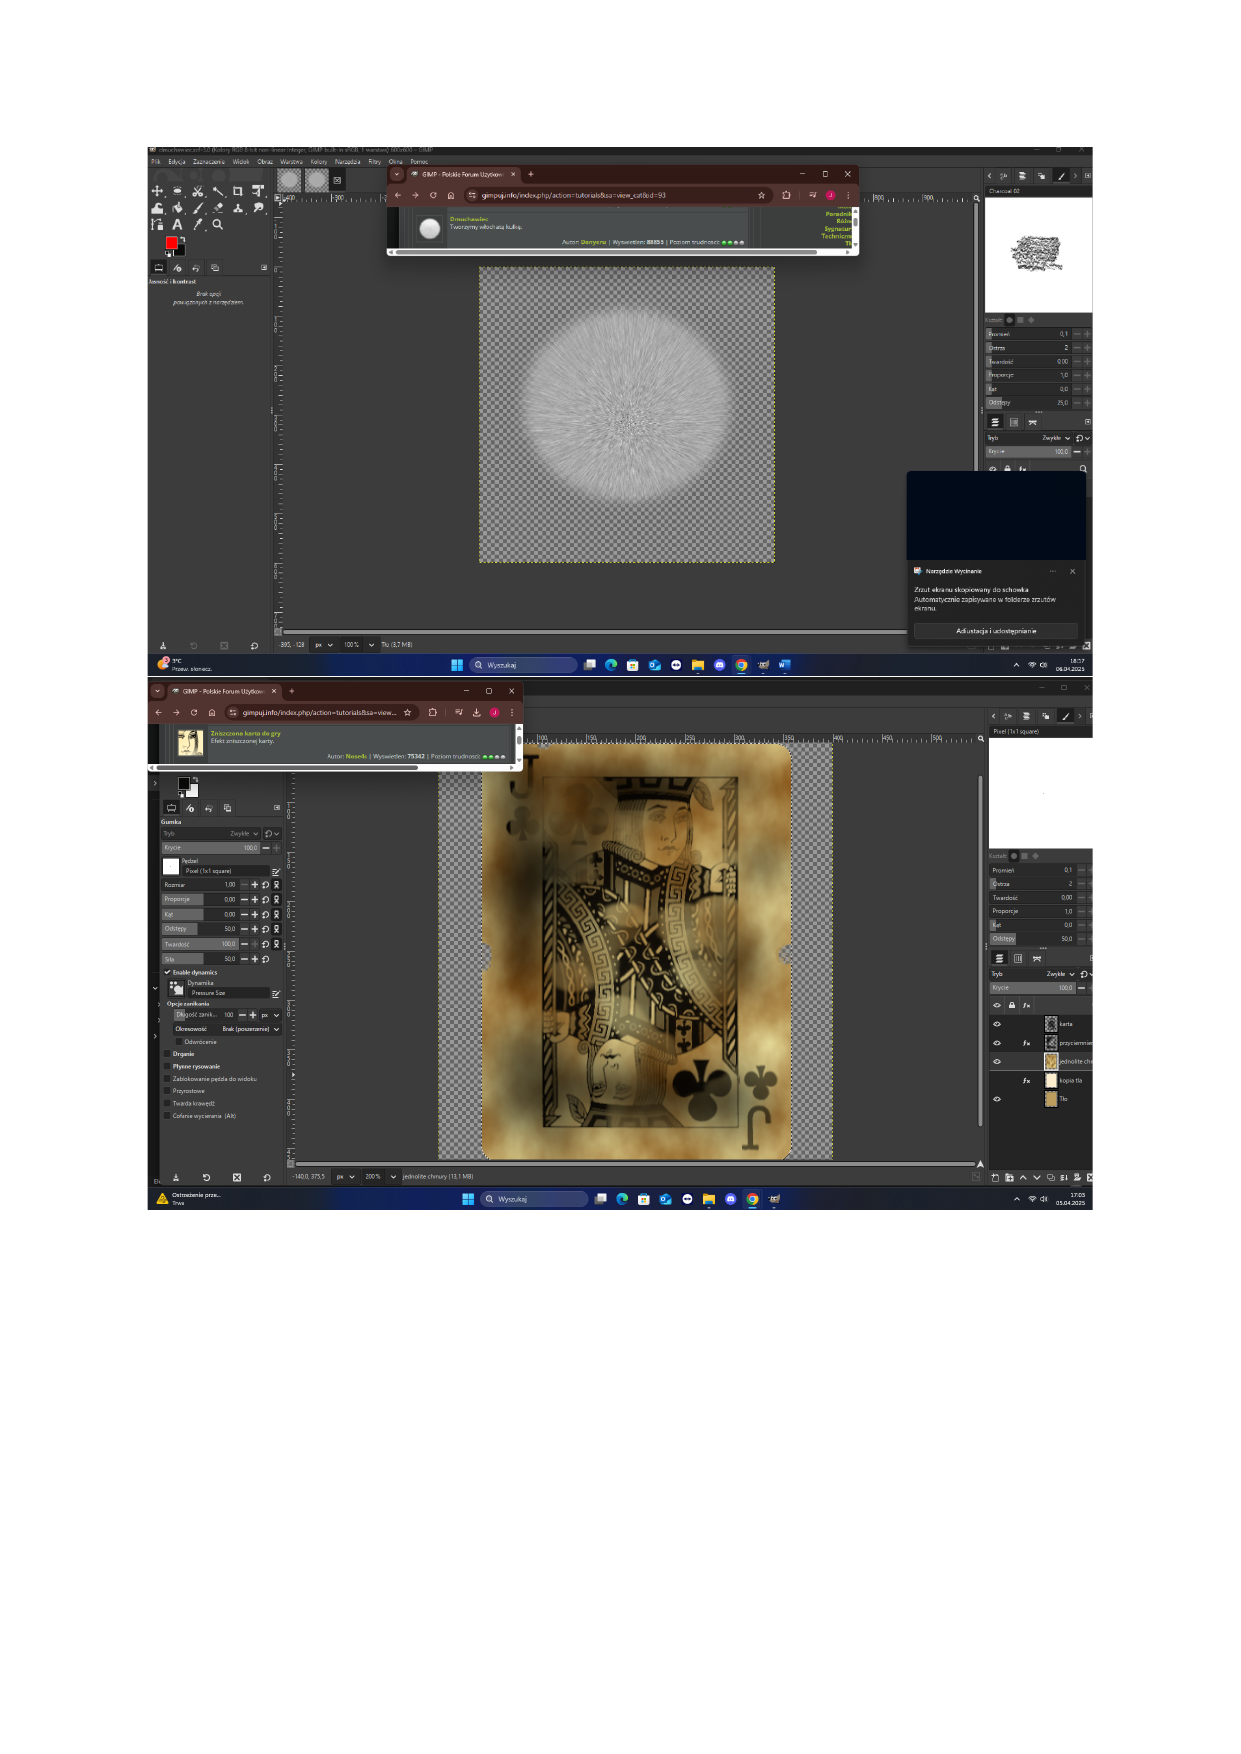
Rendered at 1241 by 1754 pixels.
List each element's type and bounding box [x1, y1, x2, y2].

picture [147, 677, 1093, 1210]
picture [147, 147, 1093, 676]
